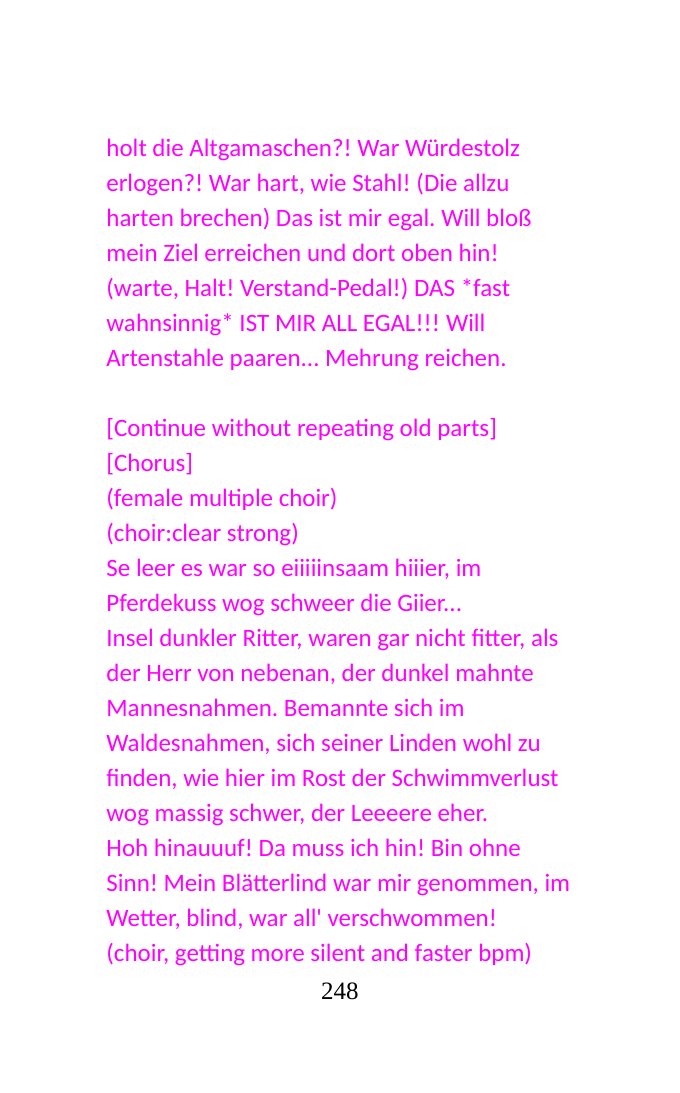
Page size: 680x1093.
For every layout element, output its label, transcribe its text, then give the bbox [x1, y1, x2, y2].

text Insel dunkler Ritter, waren gar nicht fitter, als der Herr von nebenan, der dunkel mahnte Mannesnahmen. Bemannte sich im Waldesnahmen, sich seiner Linden wohl zu finden, wie hier im Rost der Schwimmverlust wog massig schwer, der Leeeere eher. [106, 622, 573, 827]
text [106, 132, 573, 372]
text (female multiple choir) [106, 482, 573, 512]
text (choir, getting more silent and faster bpm) [106, 937, 573, 967]
text [Continue without repeating old parts] [106, 412, 573, 442]
text Hoh hinauuuf! Da muss ich hin! Bin ohne Sinn! Mein Blätterlind war mir genommen, im Wetter, blind, war all' verschwommen! [106, 832, 573, 932]
text [Chorus] [106, 447, 573, 477]
text (choir:clear strong) [106, 517, 573, 547]
text Se leer es war so eiiiiinsaam hiiier, im Pferdekuss wog schweer die Giier... [106, 552, 573, 617]
